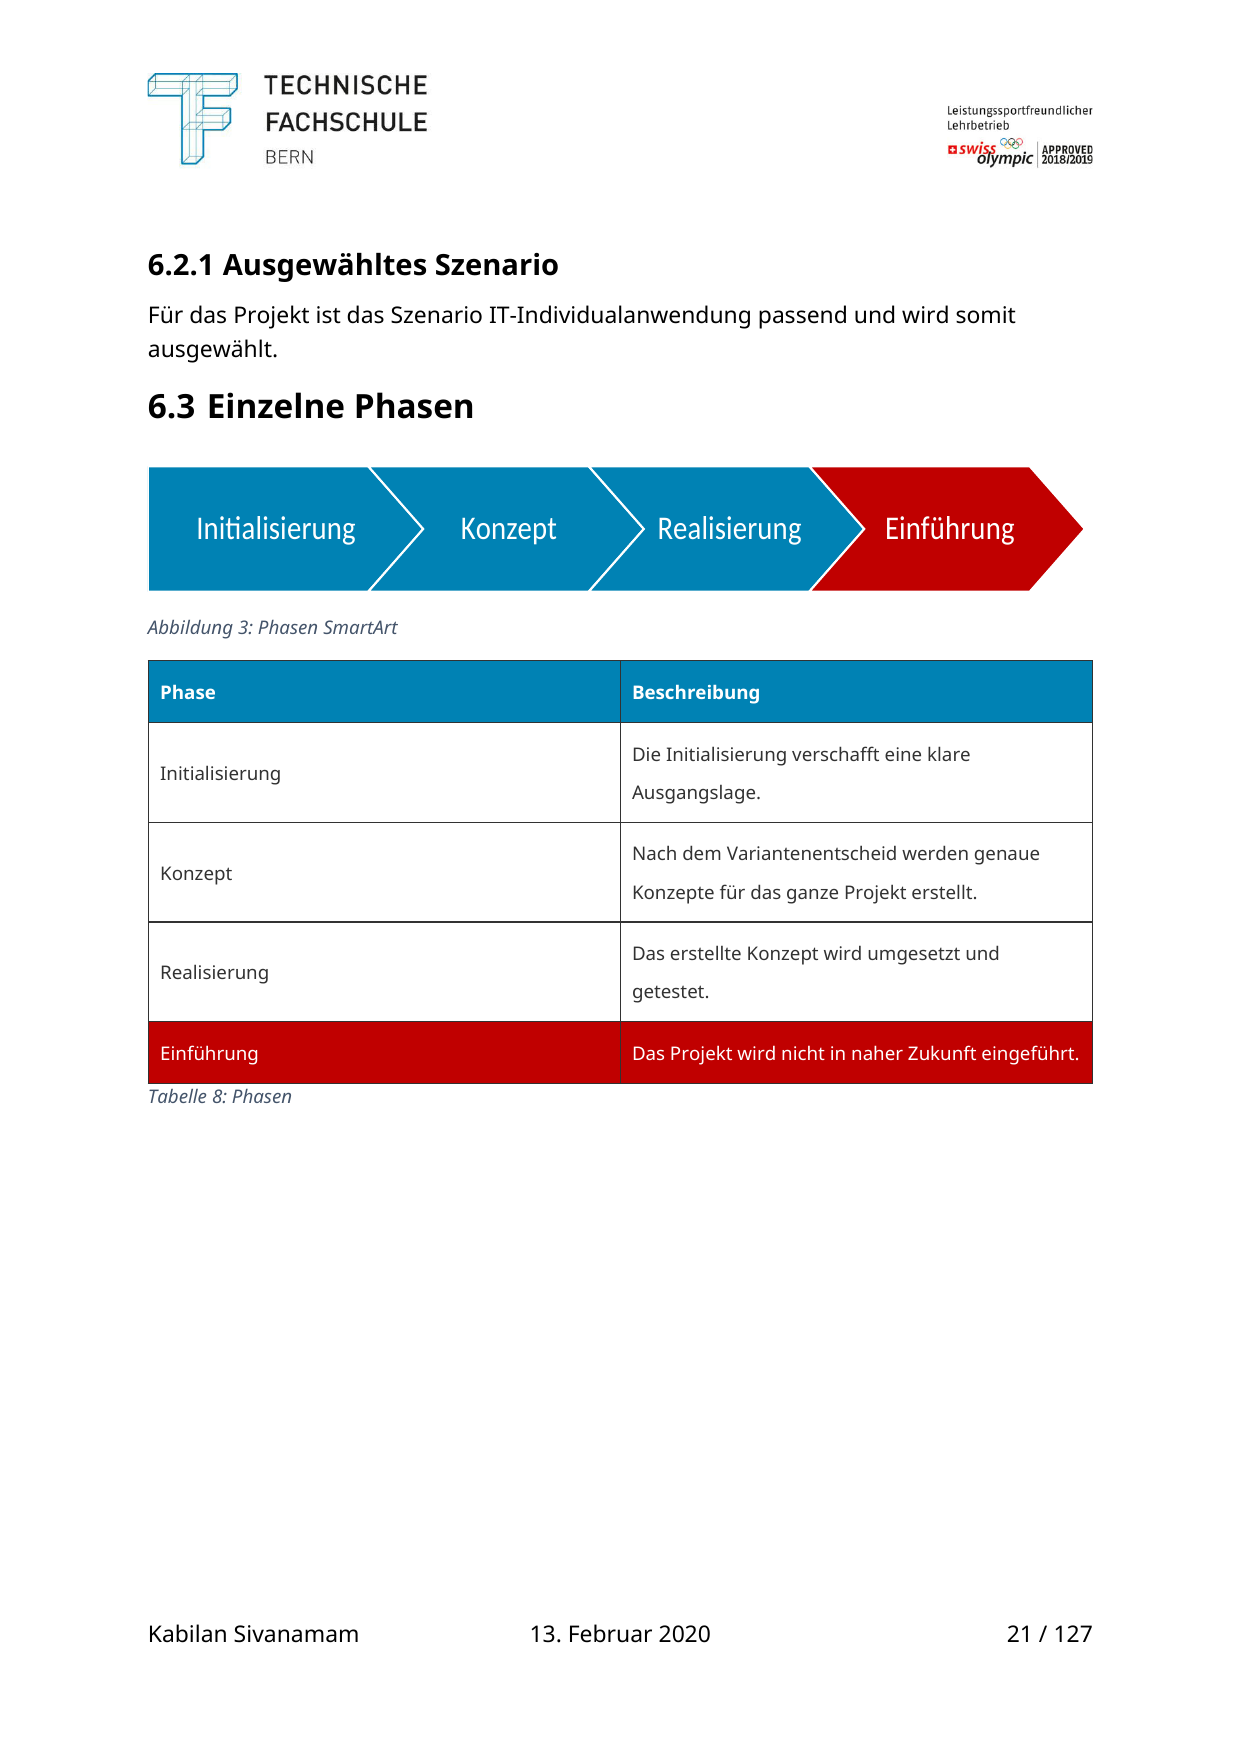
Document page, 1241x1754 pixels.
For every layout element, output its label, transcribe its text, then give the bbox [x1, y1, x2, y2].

table_header Phase [149, 661, 620, 722]
table_cell Die Initialisierung verschafft eine klare Ausgangslage. [621, 723, 1092, 822]
table_cell Das Projekt wird nicht in naher Zukunft eingeführt. [621, 1022, 1092, 1083]
table_header Beschreibung [621, 661, 1092, 722]
table_cell Einführung [149, 1022, 620, 1083]
subtitle Einzelne Phasen [148, 383, 1093, 429]
subtitle Ausgewähltes Szenario [148, 244, 1093, 283]
table_cell Nach dem Variantenentscheid werden genaue Konzepte für das ganze Projekt erstellt. [621, 823, 1092, 921]
table_cell Realisierung [149, 923, 620, 1021]
table_cell Konzept [149, 823, 620, 921]
text Für das Projekt ist das Szenario IT-Individualanwendung passend und wird somit ausgewählt. [148, 299, 1093, 364]
table_cell Initialisierung [149, 723, 620, 822]
table_cell Das erstellte Konzept wird umgesetzt und getestet. [621, 923, 1092, 1021]
picture [147, 73, 1093, 196]
